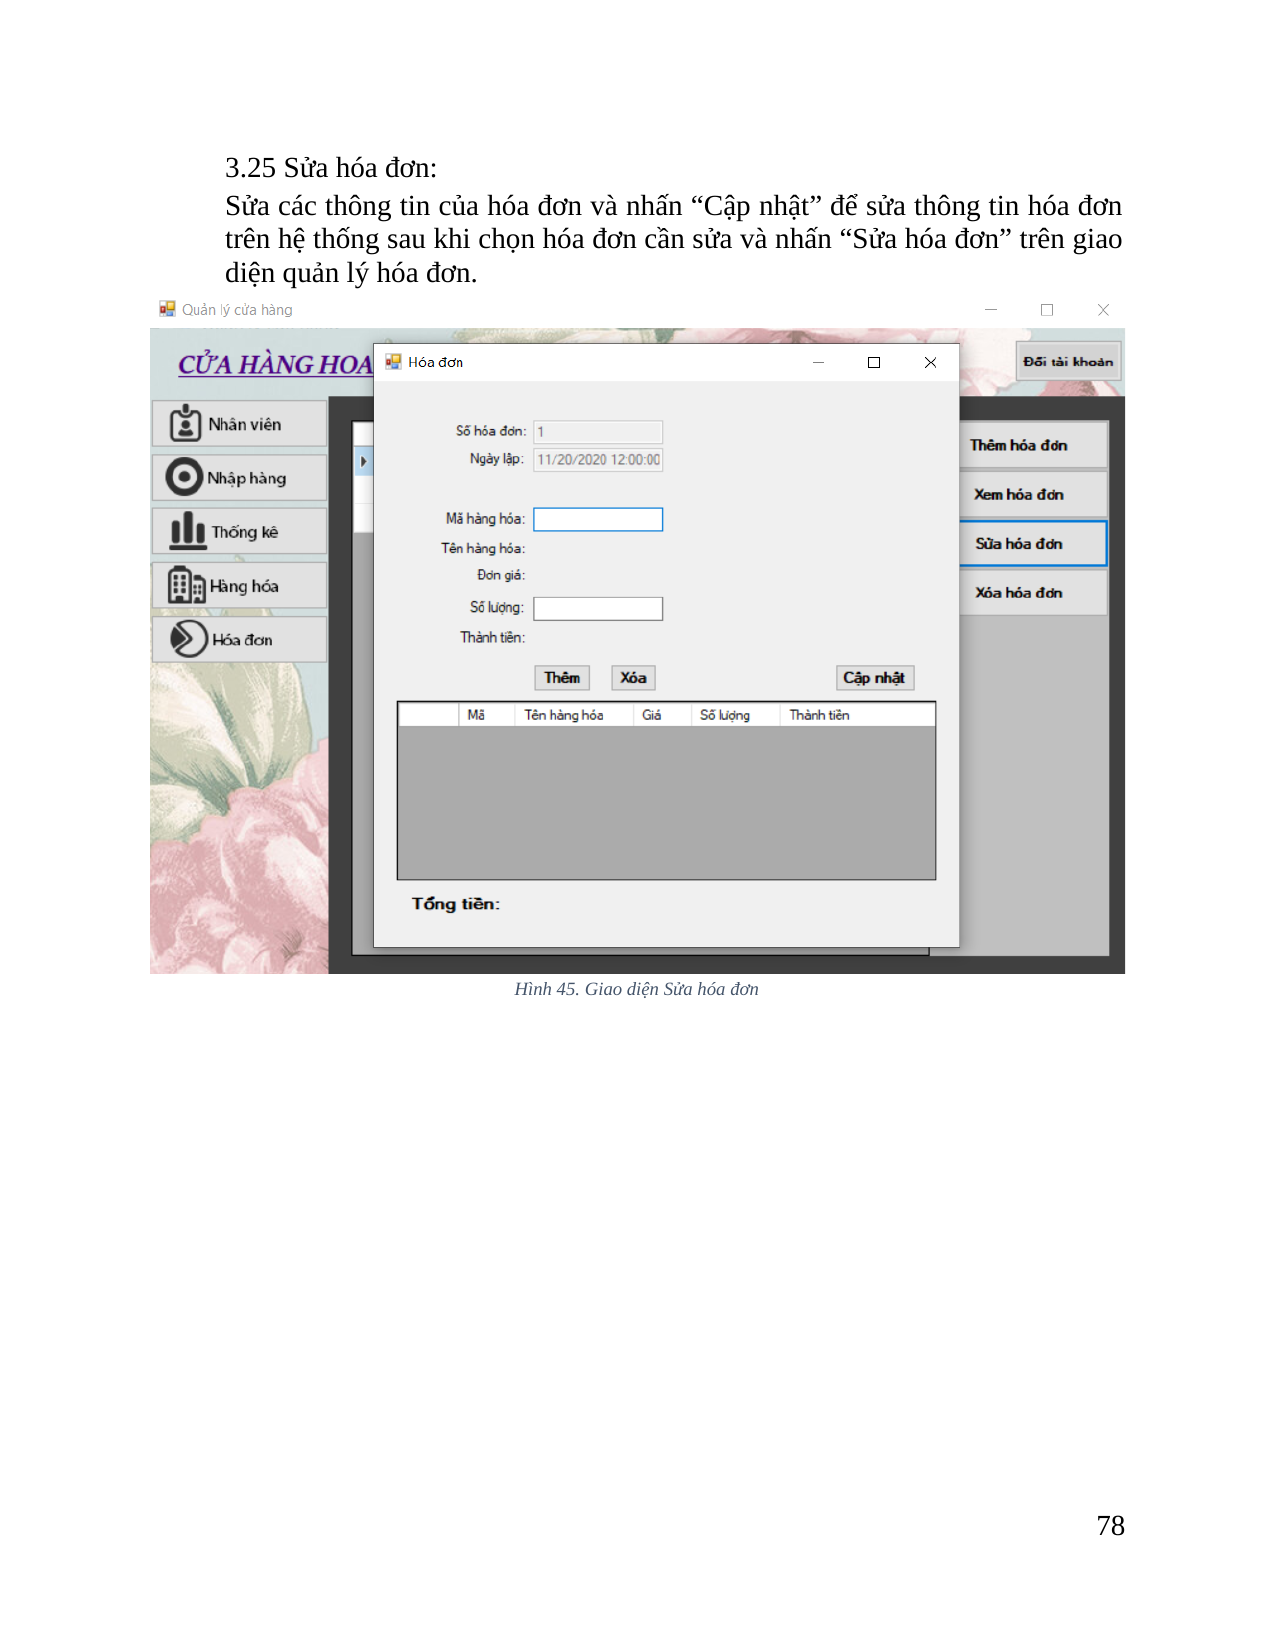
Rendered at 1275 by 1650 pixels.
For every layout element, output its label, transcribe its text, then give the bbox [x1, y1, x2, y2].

text Sửa các thông tin của hóa đơn và nhấn “Cập nhật” để sửa thông tin hóa đơn trên hệ thống sau khi chọn hóa đơn cần sửa và nhấn “Sửa hóa đơn” trên giao diện quản lý hóa đơn. [225, 188, 1125, 288]
picture [150, 292, 1125, 974]
text 3.25 Sửa hóa đơn: [150, 150, 1125, 183]
